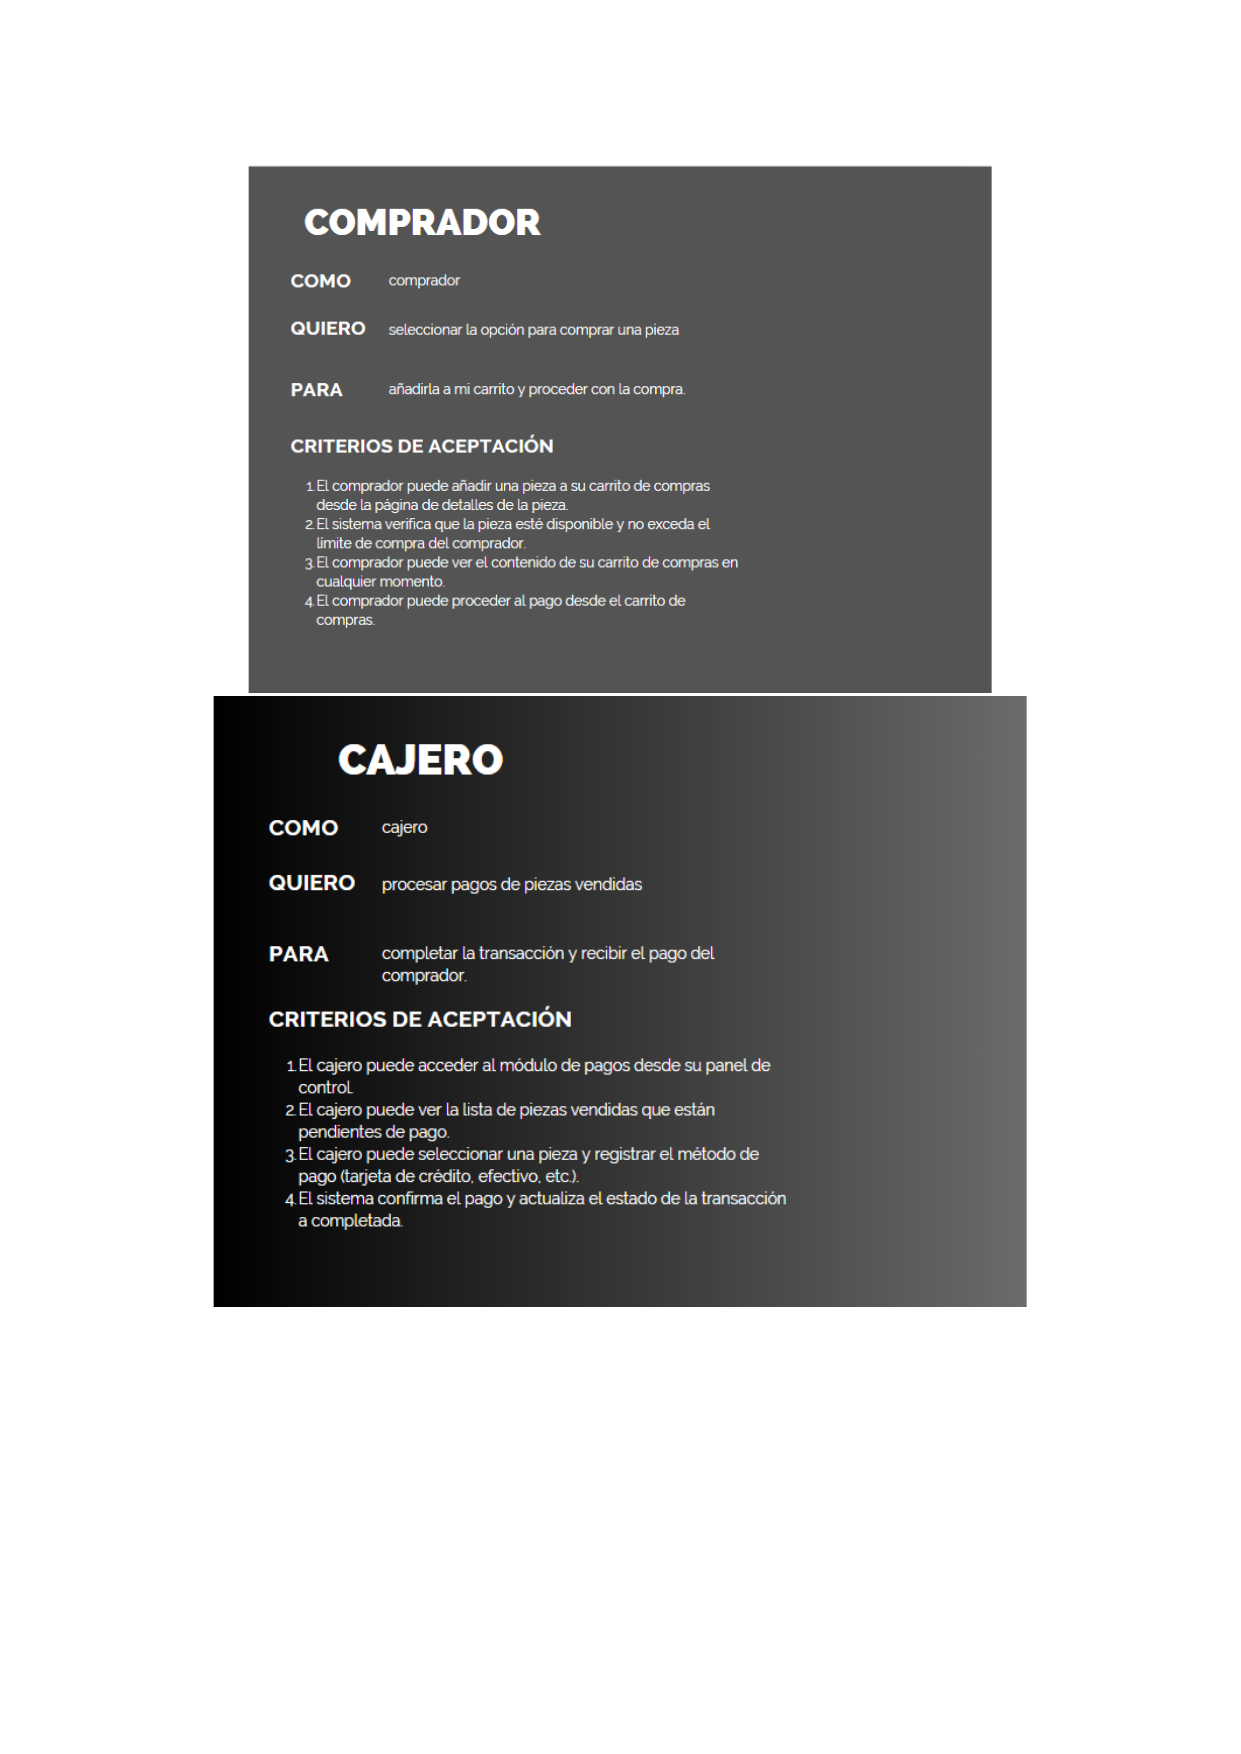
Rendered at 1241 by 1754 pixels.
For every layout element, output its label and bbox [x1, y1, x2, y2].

picture [248, 165, 992, 693]
picture [213, 696, 1027, 1307]
